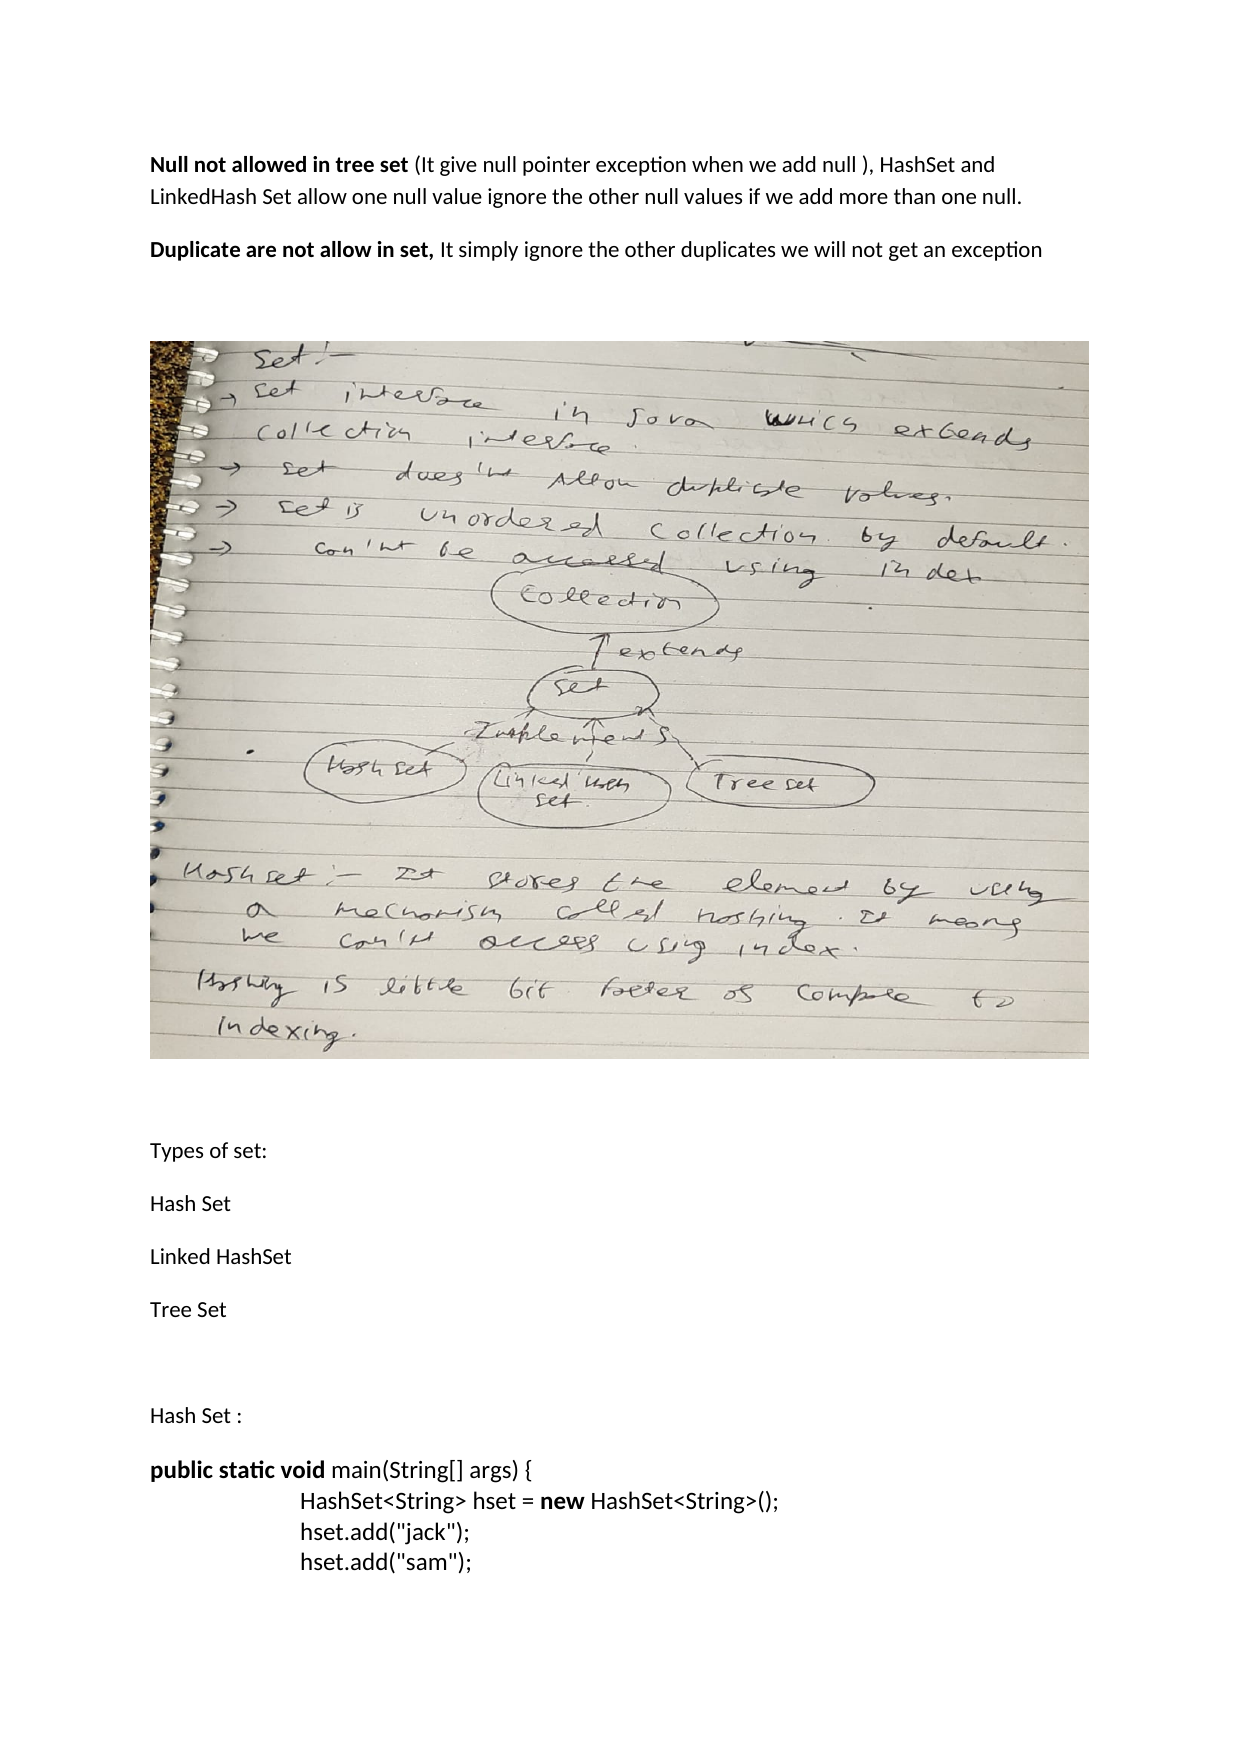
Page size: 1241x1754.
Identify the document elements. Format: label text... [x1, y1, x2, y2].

text Hash Set [150, 1189, 1090, 1217]
text HashSet<String> hset = new HashSet<String>(); [150, 1485, 1090, 1516]
text public static void main(String[] args) { [150, 1454, 1090, 1485]
text Tree Set [150, 1296, 1090, 1323]
picture [150, 341, 1089, 1059]
text Hash Set : [150, 1402, 1090, 1429]
text Duplicate are not allow in set, It simply ignore the other duplicates we will not get an exception [150, 235, 1090, 263]
text Linked HashSet [150, 1242, 1090, 1271]
text Null not allowed in tree set (It give null pointer exception when we add null ), HashSet and LinkedHash Set allow one null value ignore the other null values if we add more than one null. [150, 150, 1090, 210]
text Types of set: [150, 1136, 1090, 1164]
text hset.add("jack"); [150, 1516, 1090, 1546]
text hset.add("sam"); [150, 1546, 1090, 1577]
